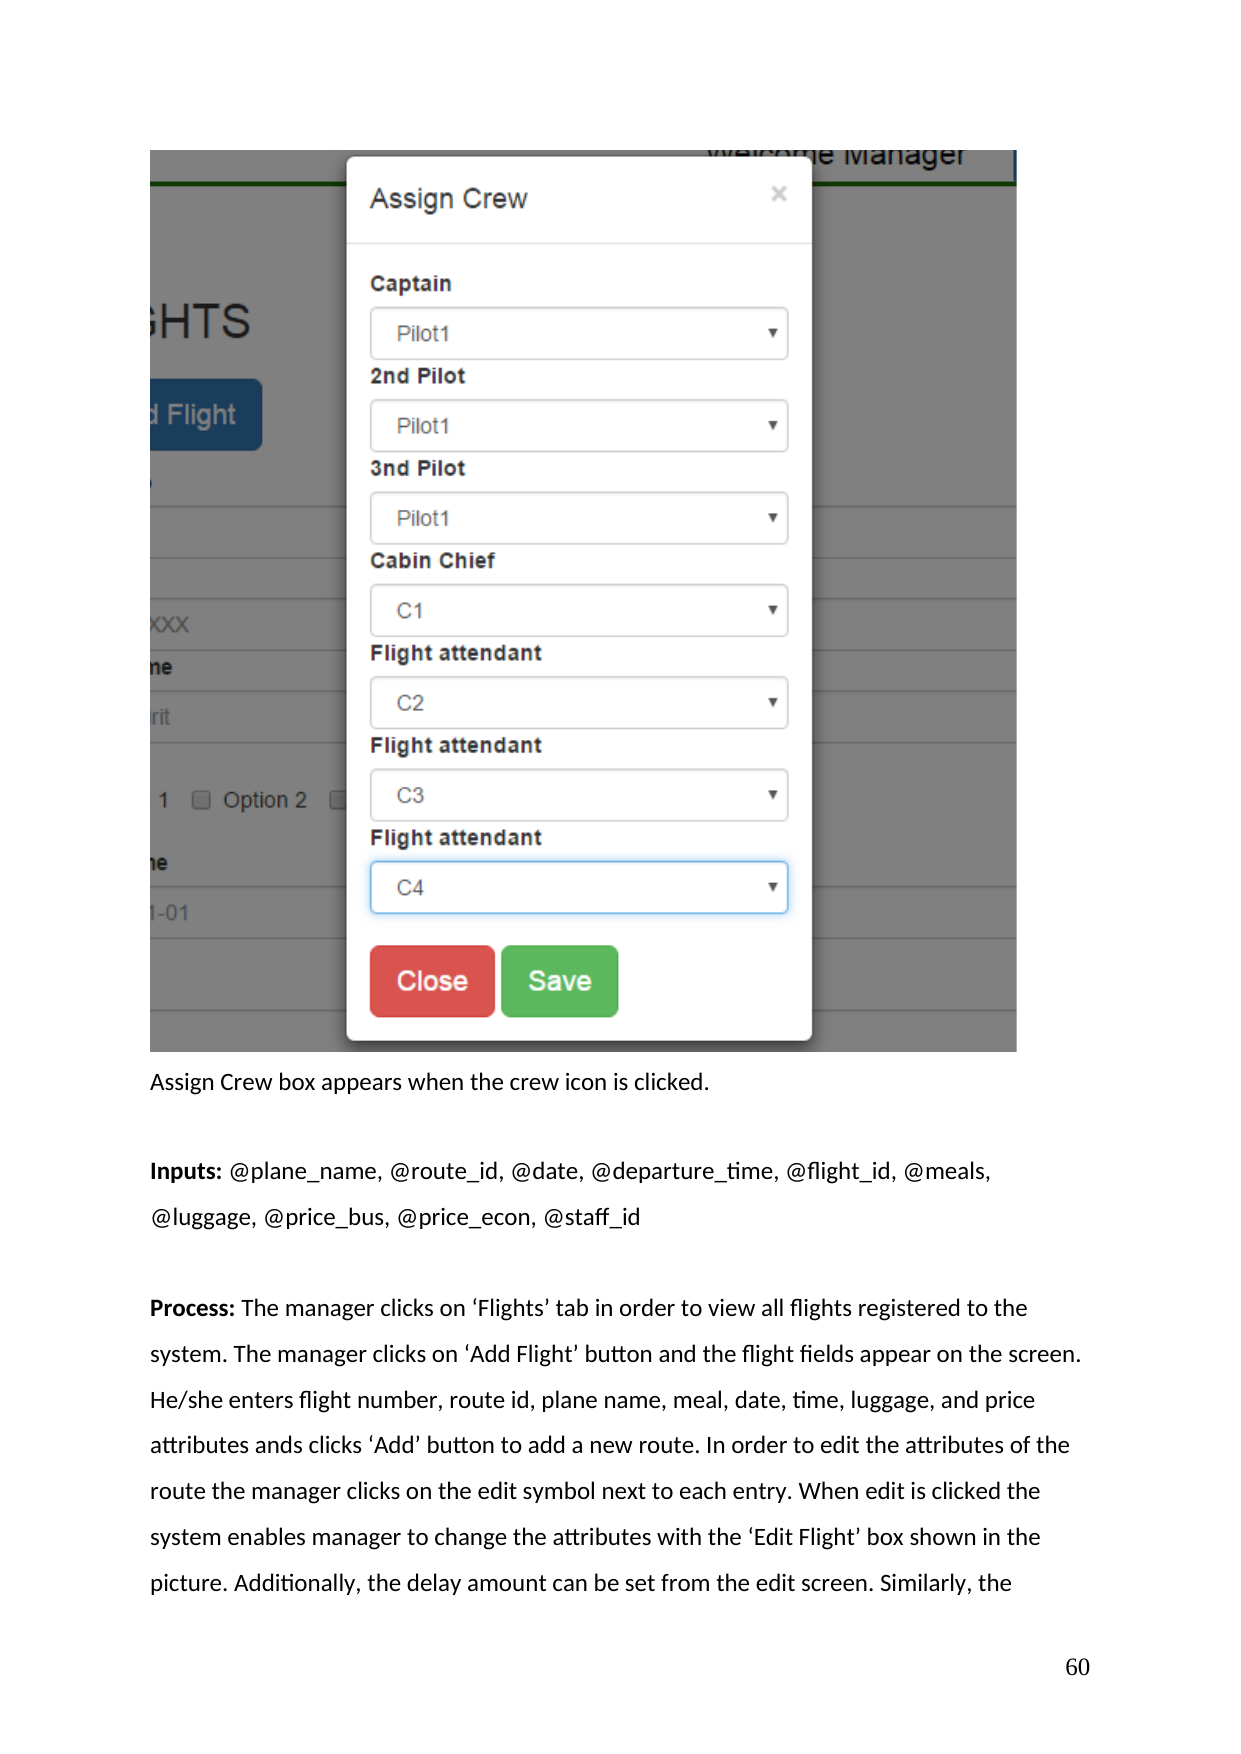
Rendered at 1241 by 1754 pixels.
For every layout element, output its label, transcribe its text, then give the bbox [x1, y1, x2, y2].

text Assign Crew box appears when the crew icon is clicked. [150, 1066, 1090, 1097]
picture [150, 150, 1017, 1052]
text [150, 1292, 1090, 1597]
text Inputs: @plane_name, @route_id, @date, @departure_time, @flight_id, @meals, @luggage, @price_bus, @price_econ, @staff_id [150, 1155, 1090, 1232]
